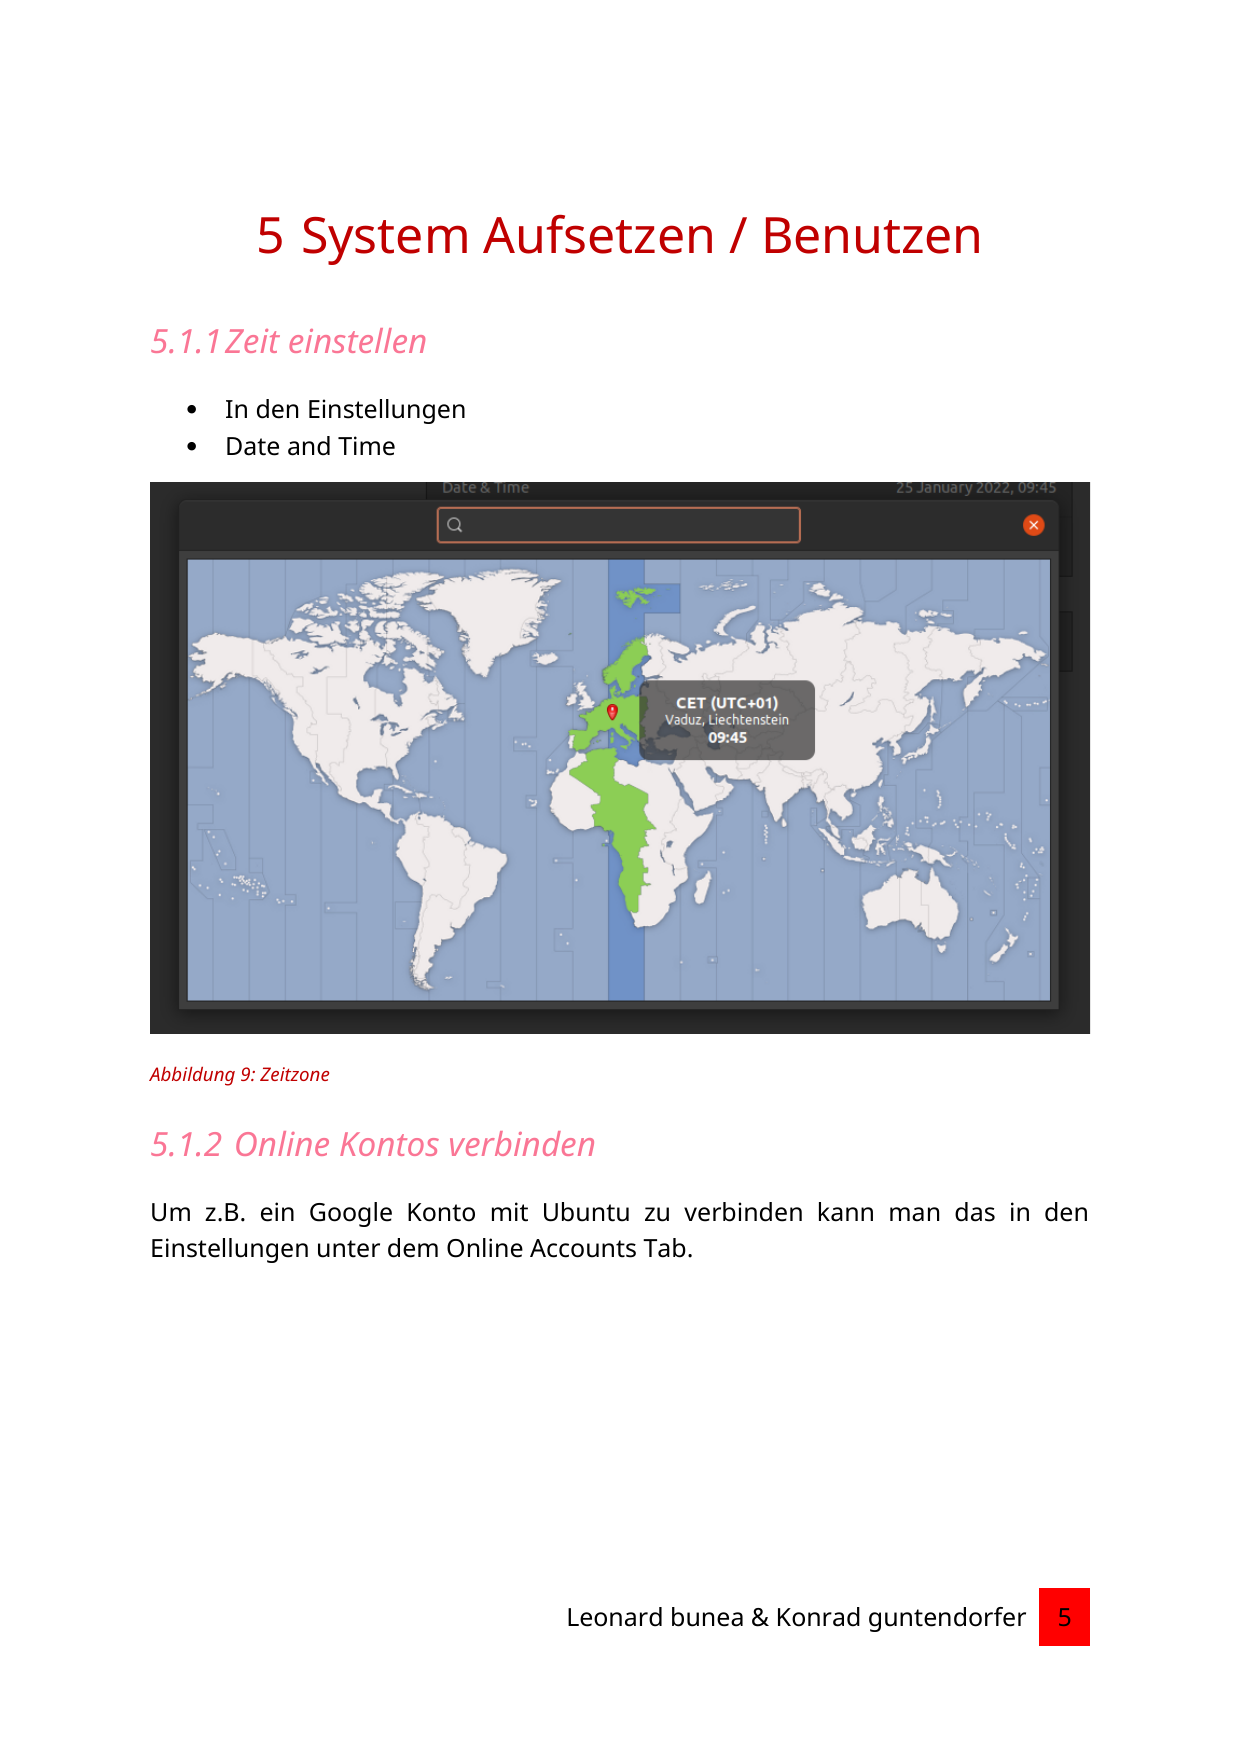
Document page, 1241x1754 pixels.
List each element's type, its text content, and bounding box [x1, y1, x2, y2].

text Abbildung 9: Zeitzone [150, 1061, 1090, 1087]
text Um z.B. ein Google Konto mit Ubuntu zu verbinden kann man das in den Einstellungen unter dem Online Accounts Tab. [150, 1194, 1090, 1265]
subtitle Online Kontos verbinden [150, 1120, 1090, 1166]
subtitle Zeit einstellen [150, 318, 1090, 363]
subtitle System Aufsetzen / Benutzen [150, 200, 1090, 268]
list Date and Time [187, 429, 1090, 463]
list In den Einstellungen [187, 392, 1090, 426]
picture [150, 482, 1091, 1034]
